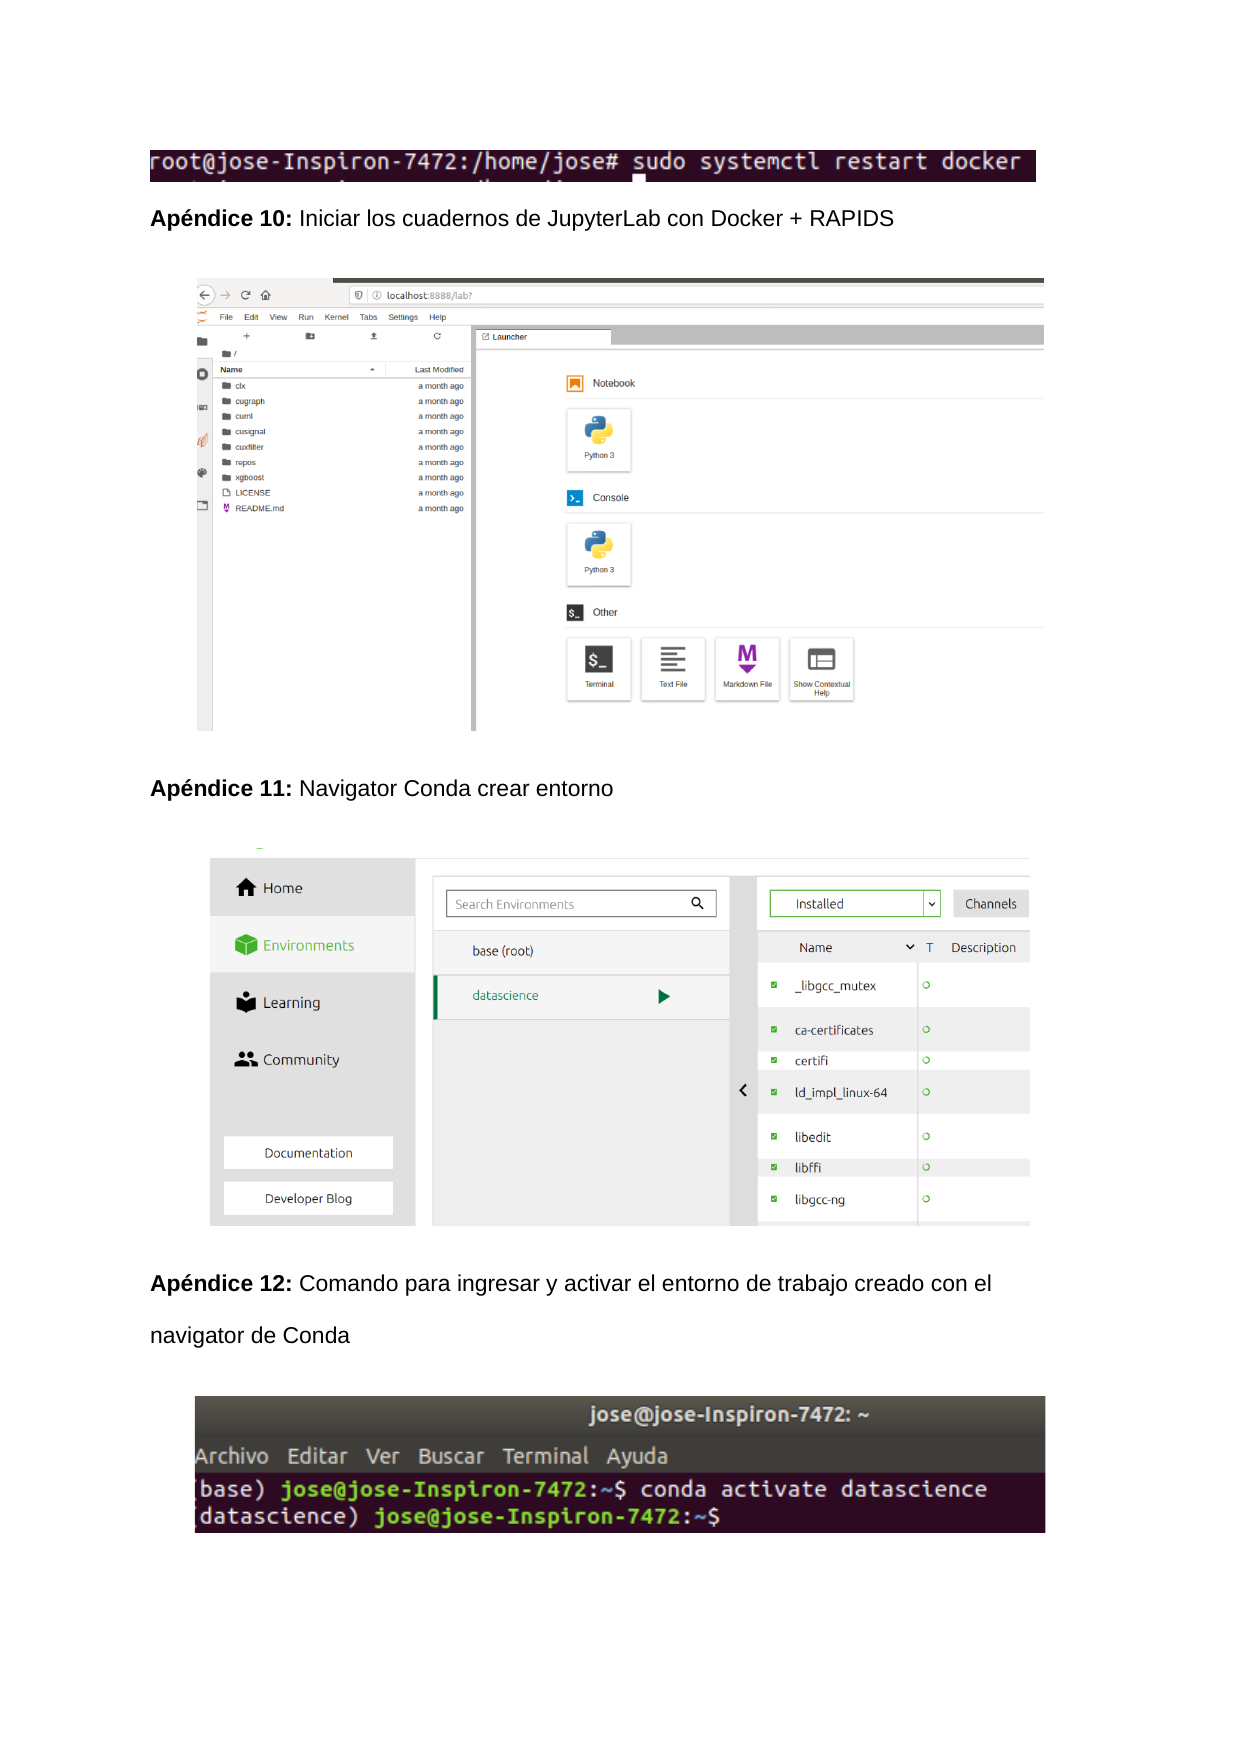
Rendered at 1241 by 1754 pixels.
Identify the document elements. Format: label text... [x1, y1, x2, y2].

picture [194, 1396, 1046, 1533]
text Apéndice 11: Navigator Conda crear entorno [150, 775, 1090, 801]
text Apéndice 10: Iniciar los cuadernos de JupyterLab con Docker + RAPIDS [150, 205, 1090, 232]
picture [210, 848, 1031, 1226]
text Apéndice 12: Comando para ingresar y activar el entorno de trabajo creado con el navigator de Conda [150, 1270, 1090, 1349]
picture [196, 278, 1044, 731]
picture [150, 150, 1036, 182]
